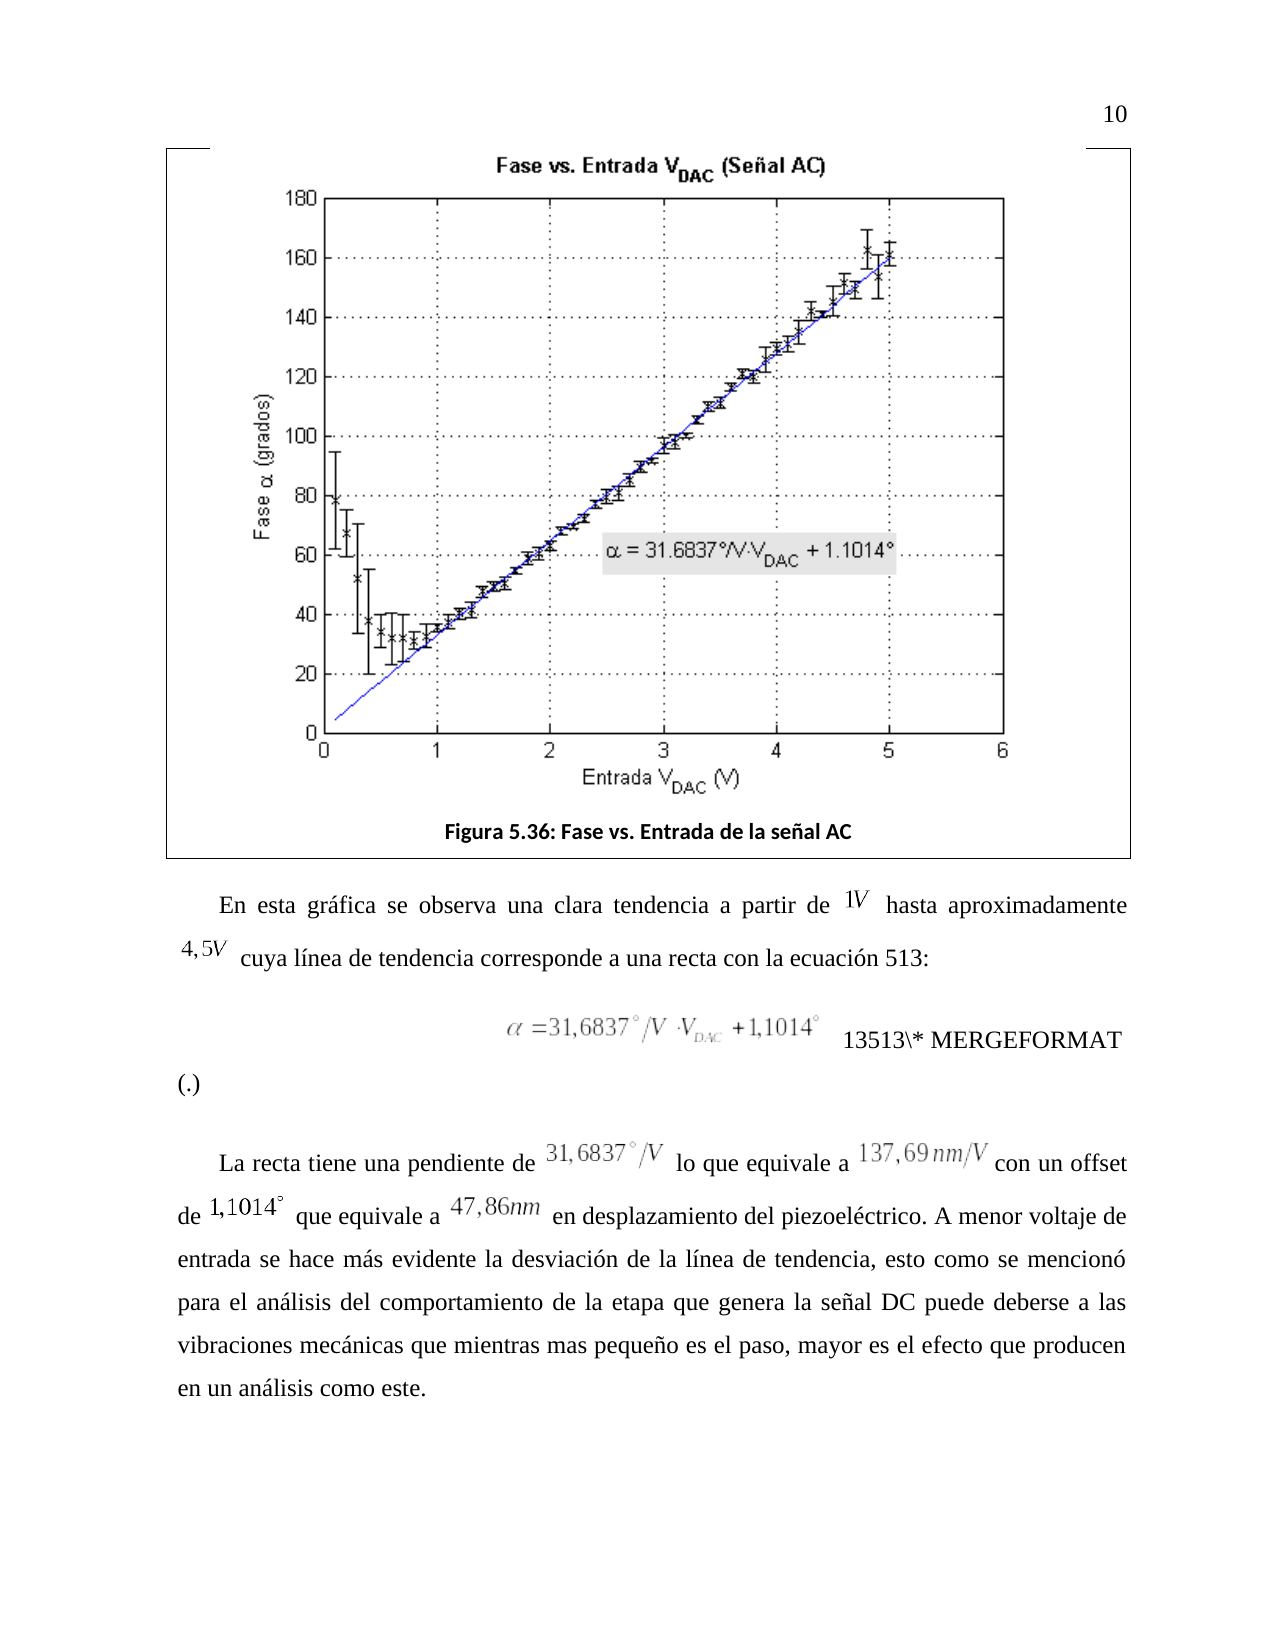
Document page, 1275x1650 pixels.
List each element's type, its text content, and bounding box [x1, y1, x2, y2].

picture [210, 148, 1086, 805]
text En esta gráfica se observa una clara tendencia a partir de hasta aproximadamente cuya línea de tendencia corresponde a una recta con la ecuación : [177, 884, 1127, 971]
text La recta tiene una pendiente de lo que equivale a con un offset de que equivale a en desplazamiento del piezoeléctrico. A menor voltaje de entrada se hace más evidente la desviación de la línea de tendencia, esto como se mencionó para el análisis del comportamiento de la etapa que genera la señal DC puede deberse a las vibraciones mecánicas que mientras mas pequeño es el paso, mayor es el efecto que producen en un análisis como este. [177, 1136, 1127, 1402]
